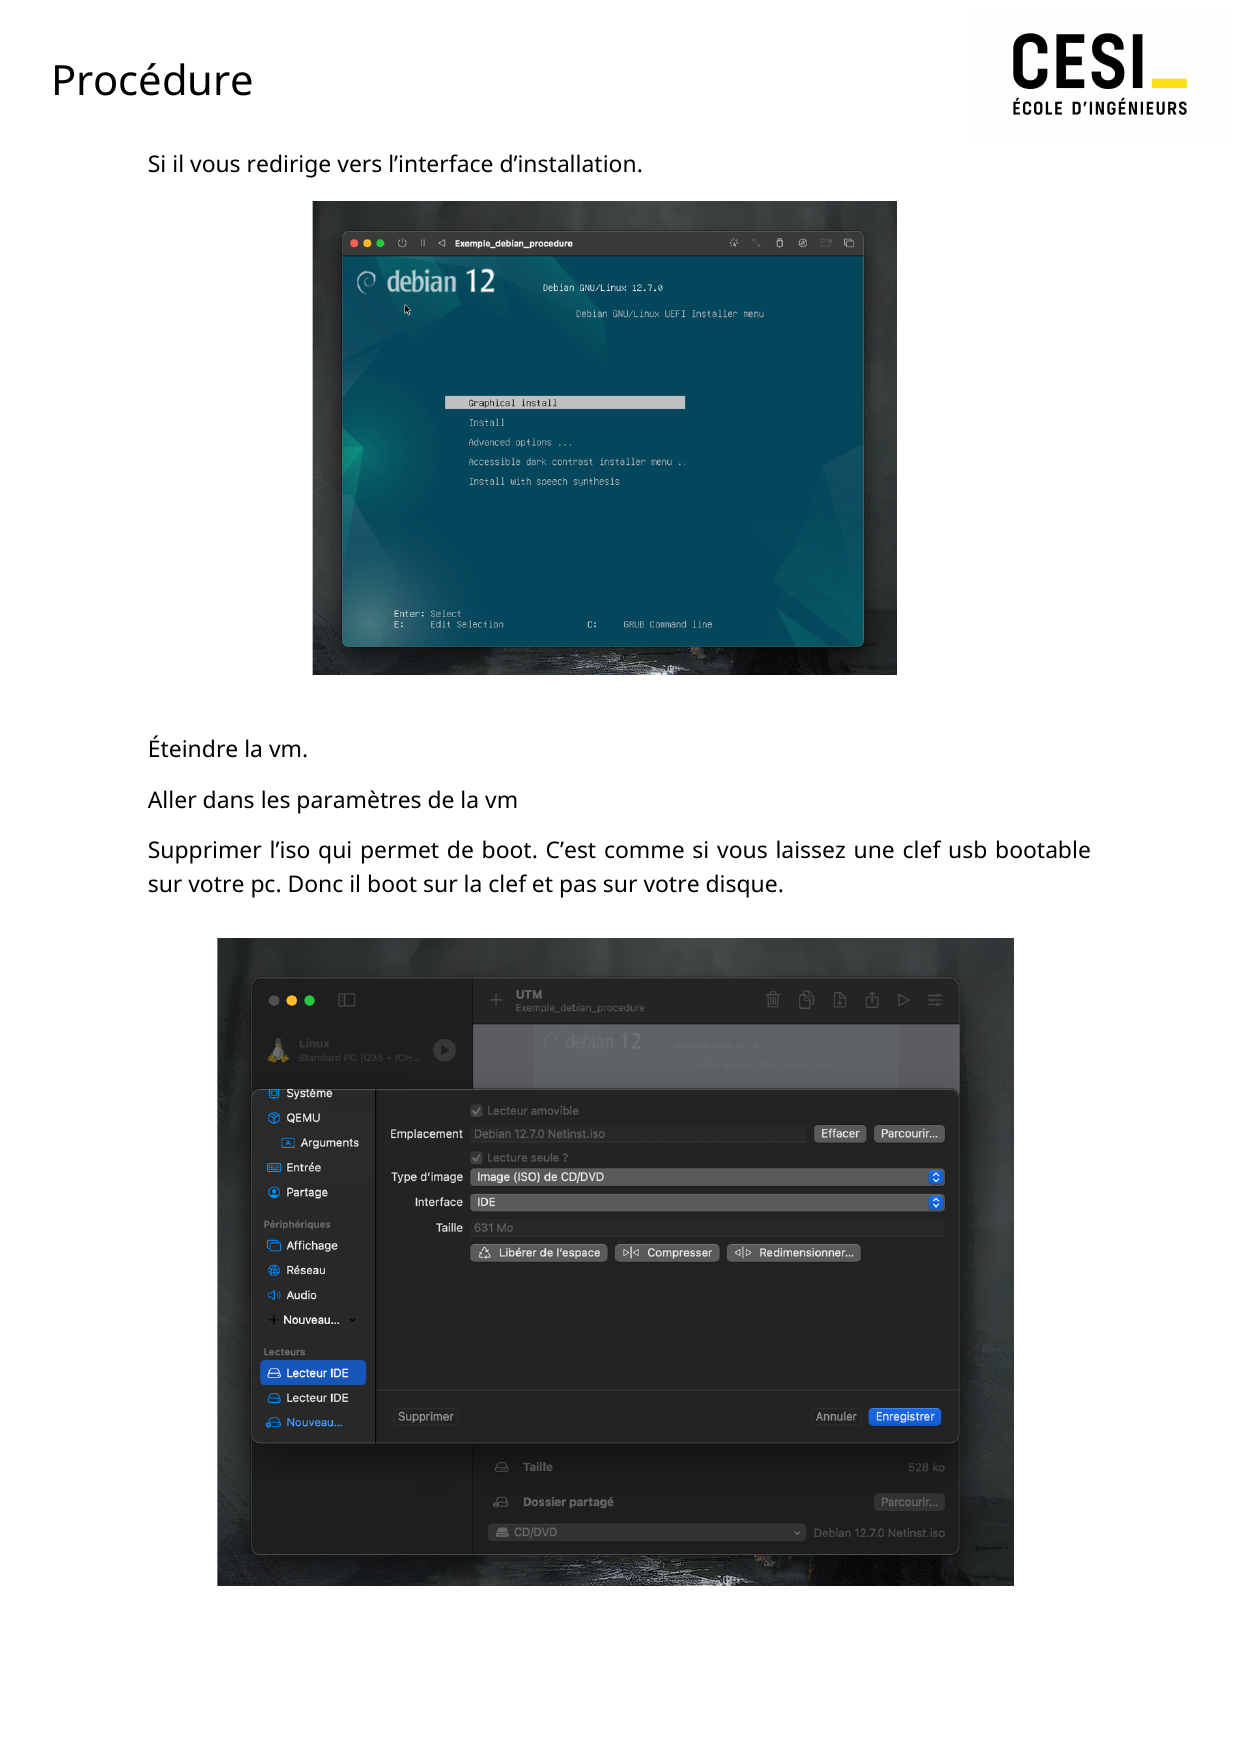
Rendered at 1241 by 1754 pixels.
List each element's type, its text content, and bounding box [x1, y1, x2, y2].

text Supprimer l’iso qui permet de boot. C’est comme si vous laissez une clef usb bootable sur votre pc. Donc il boot sur la clef et pas sur votre disque. [148, 834, 1093, 899]
text Si il vous redirige vers l’interface d’installation. [148, 148, 1093, 179]
picture [968, 9, 1232, 139]
picture [217, 938, 1014, 1586]
text Aller dans les paramètres de la vm [148, 784, 1093, 815]
text Éteindre la vm. [148, 733, 1093, 765]
picture [312, 201, 897, 675]
